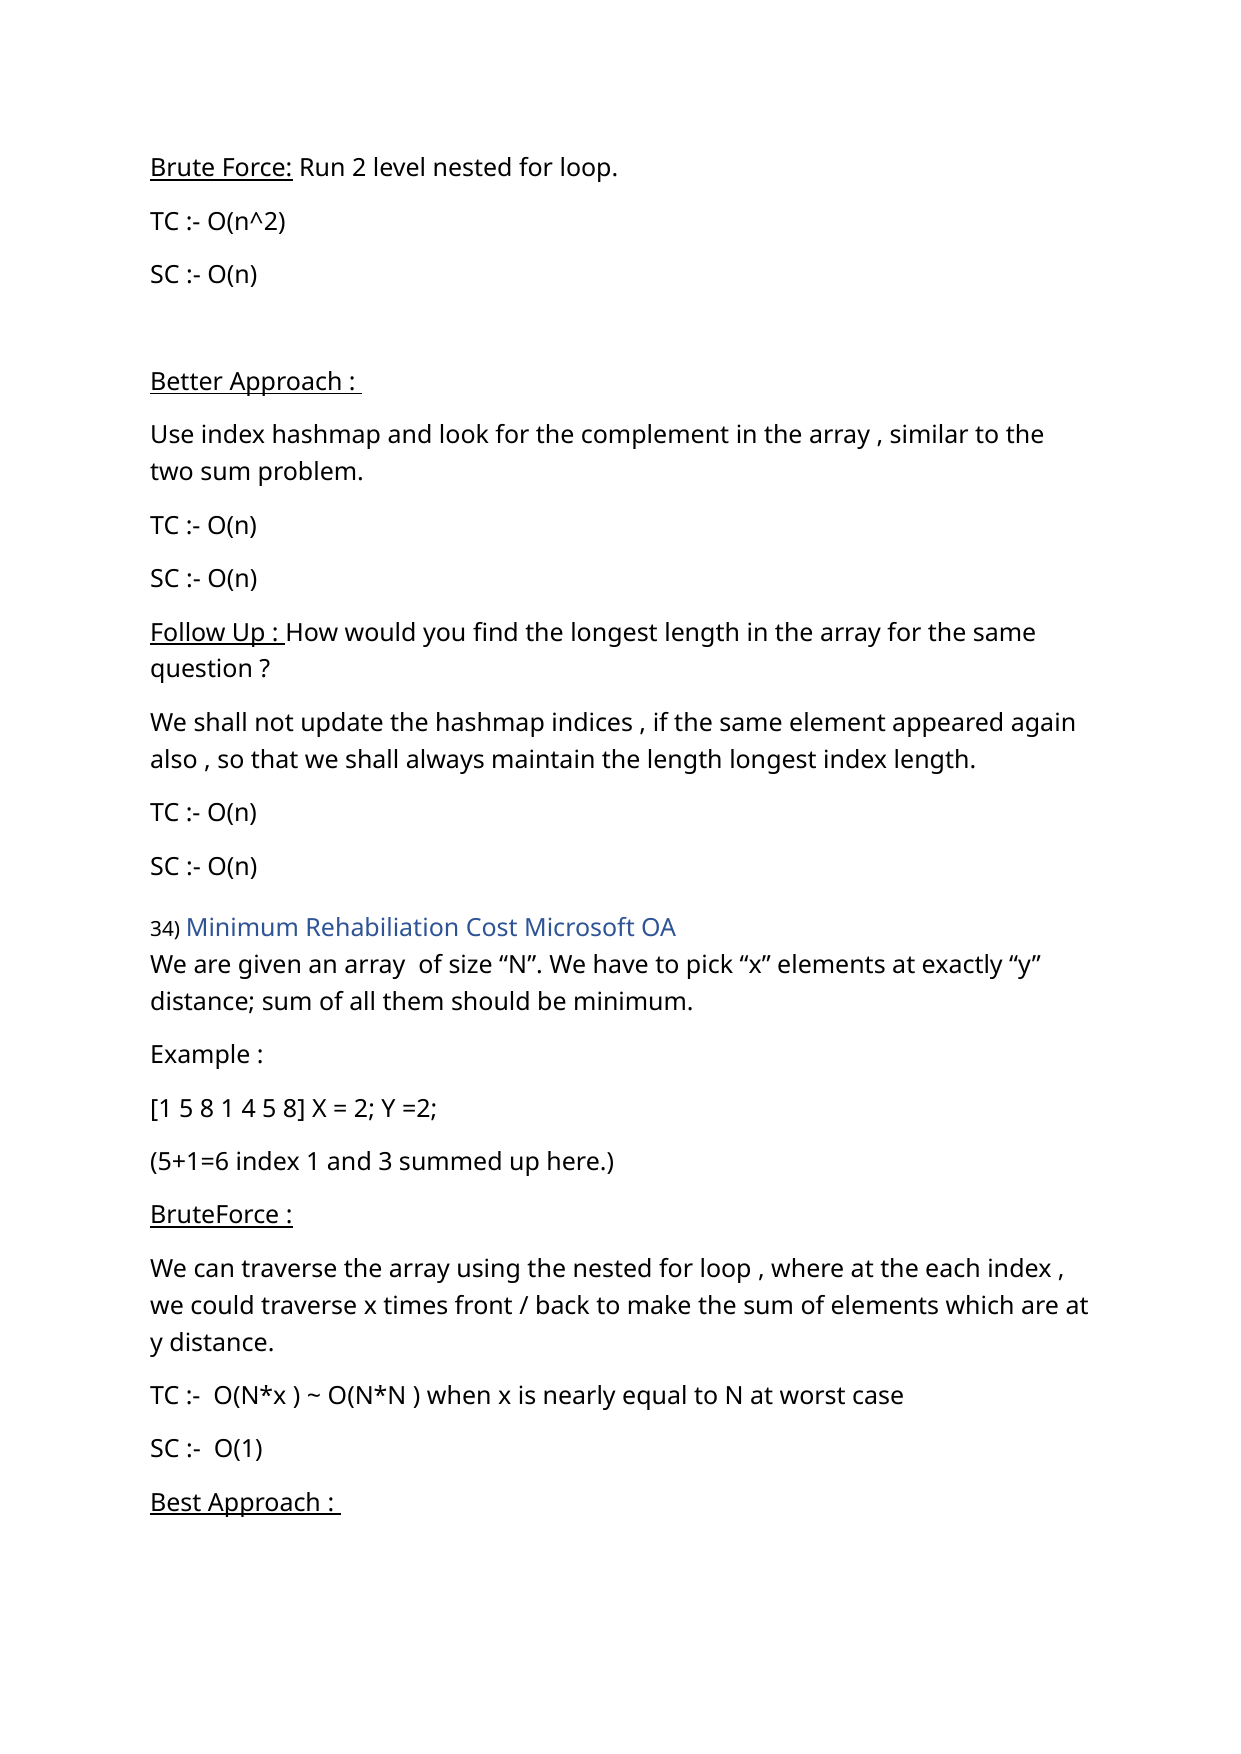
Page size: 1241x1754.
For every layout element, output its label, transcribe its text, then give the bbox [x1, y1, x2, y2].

text BruteForce : [150, 1197, 1090, 1231]
text [1 5 8 1 4 5 8] X = 2; Y =2; [150, 1090, 1090, 1124]
text (5+1=6 index 1 and 3 summed up here.) [150, 1144, 1090, 1178]
text We shall not update the hashmap indices , if the same element appeared again also , so that we shall always maintain the length longest index length. [150, 704, 1090, 775]
text Follow Up : How would you find the longest length in the array for the same question ? [150, 614, 1090, 685]
text Example : [150, 1037, 1090, 1071]
text SC :- O(1) [150, 1431, 1090, 1465]
text SC :- O(n) [150, 848, 1090, 882]
text Use index hashmap and look for the complement in the array , similar to the two sum problem. [150, 417, 1090, 488]
text SC :- O(n) [150, 257, 1090, 291]
text TC :- O(n^2) [150, 203, 1090, 237]
text TC :- O(N*x ) ~ O(N*N ) when x is nearly equal to N at worst case [150, 1378, 1090, 1412]
text We can traverse the array using the nested for loop , where at the each index , we could traverse x times front / back to make the sum of elements which are at y distance. [150, 1251, 1090, 1358]
text SC :- O(n) [150, 561, 1090, 595]
subtitle Minimum Rehabiliation Cost Microsoft OA [150, 910, 1090, 944]
text Better Approach : [150, 364, 1090, 398]
text TC :- O(n) [150, 795, 1090, 829]
text Brute Force: Run 2 level nested for loop. [150, 150, 1090, 184]
text TC :- O(n) [150, 507, 1090, 541]
text We are given an array of size “N”. We have to pick “x” elements at exactly “y” distance; sum of all them should be minimum. [150, 947, 1090, 1017]
text Best Approach : [150, 1484, 1090, 1518]
